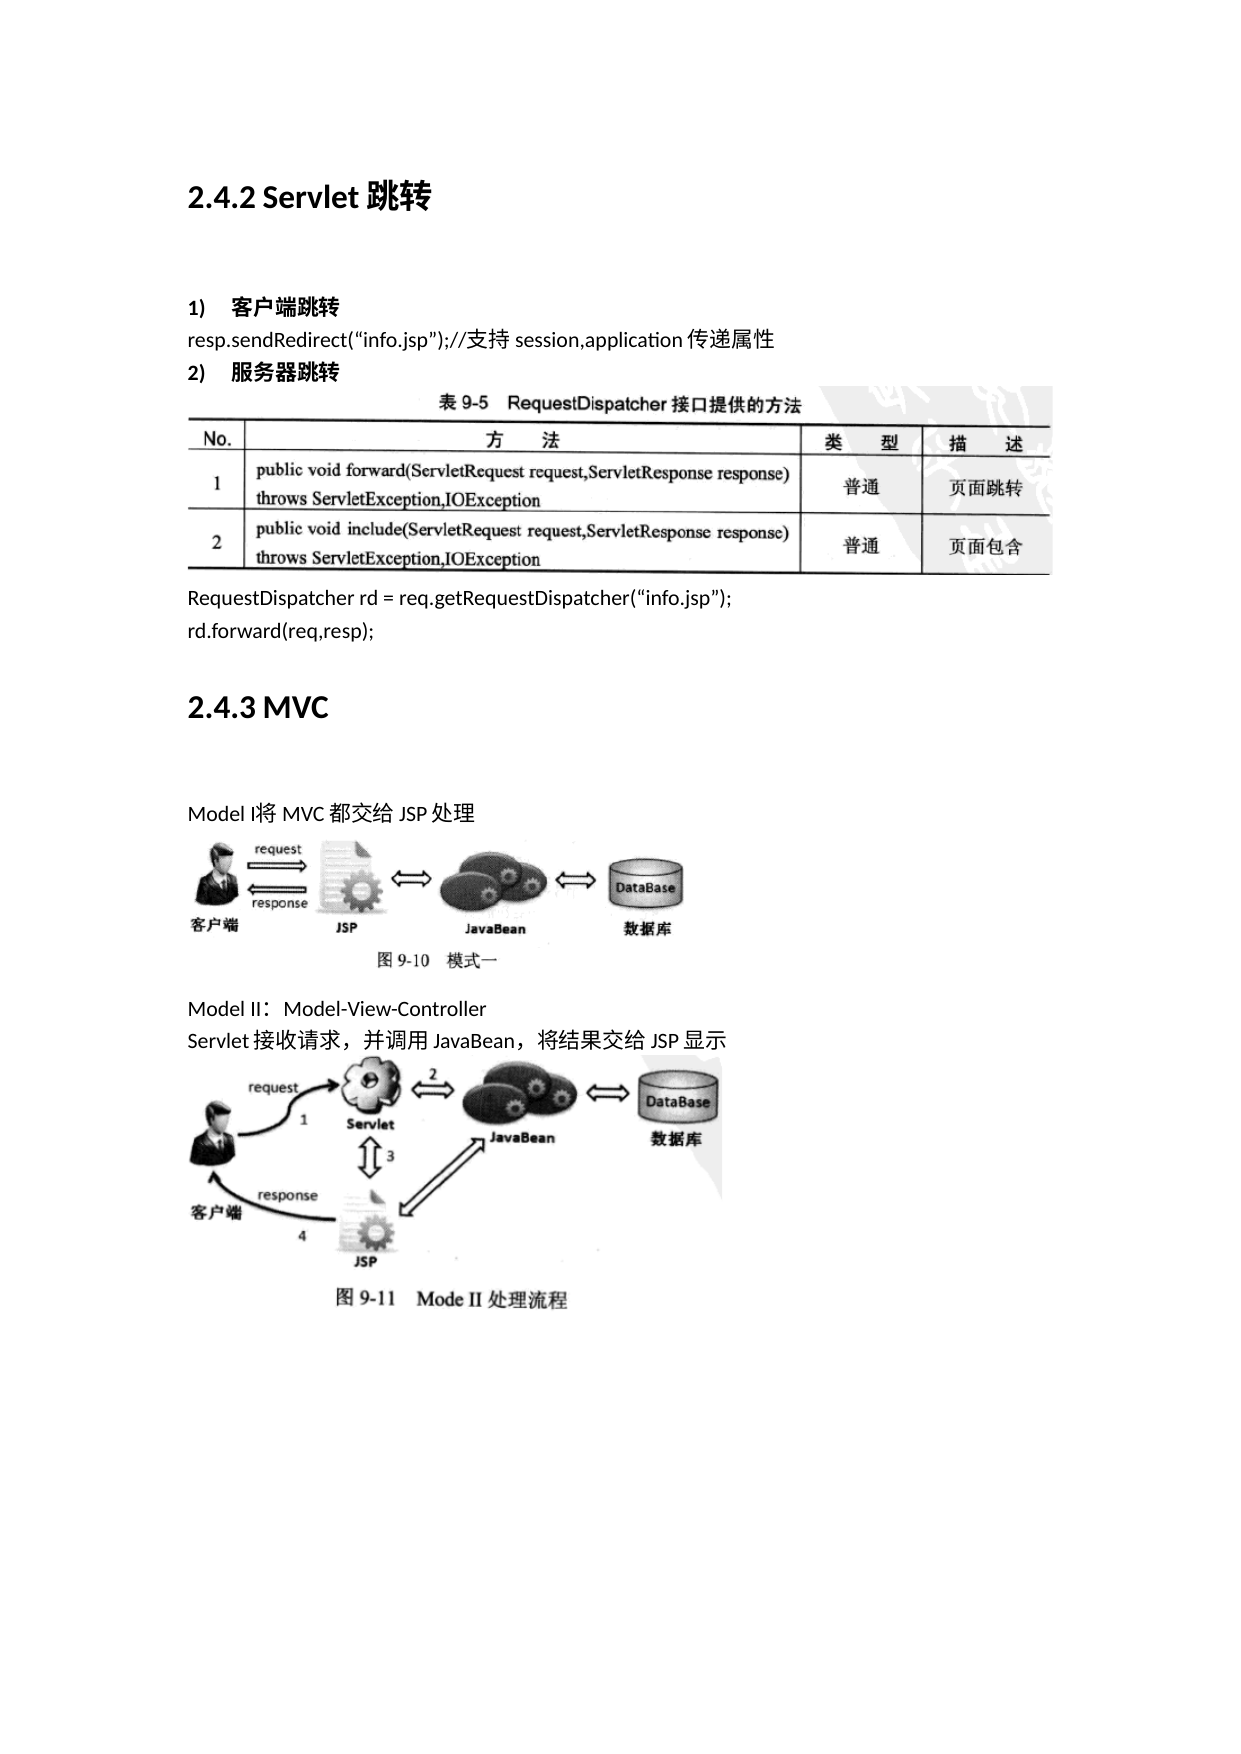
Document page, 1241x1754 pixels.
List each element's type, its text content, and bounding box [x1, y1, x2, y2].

text Model II：Model-View-Controller [187, 991, 1053, 1023]
list 客户端跳转 [187, 289, 1053, 322]
picture [187, 1055, 723, 1312]
text resp.sendRedirect(“info.jsp”);//支持session,application传递属性 [187, 322, 1053, 354]
text Model I将MVC都交给JSP处理 [187, 796, 1053, 828]
list 服务器跳转 [187, 354, 1053, 386]
picture [187, 828, 685, 969]
subtitle MVC [187, 674, 1053, 739]
text rd.forward(req,resp); [187, 614, 1053, 647]
picture [187, 386, 1053, 575]
text Servlet接收请求，并调用JavaBean，将结果交给JSP显示 [187, 1023, 1053, 1056]
subtitle Servlet跳转 [187, 162, 1053, 227]
text RequestDispatcher rd = req.getRequestDispatcher(“info.jsp”); [187, 582, 1053, 614]
